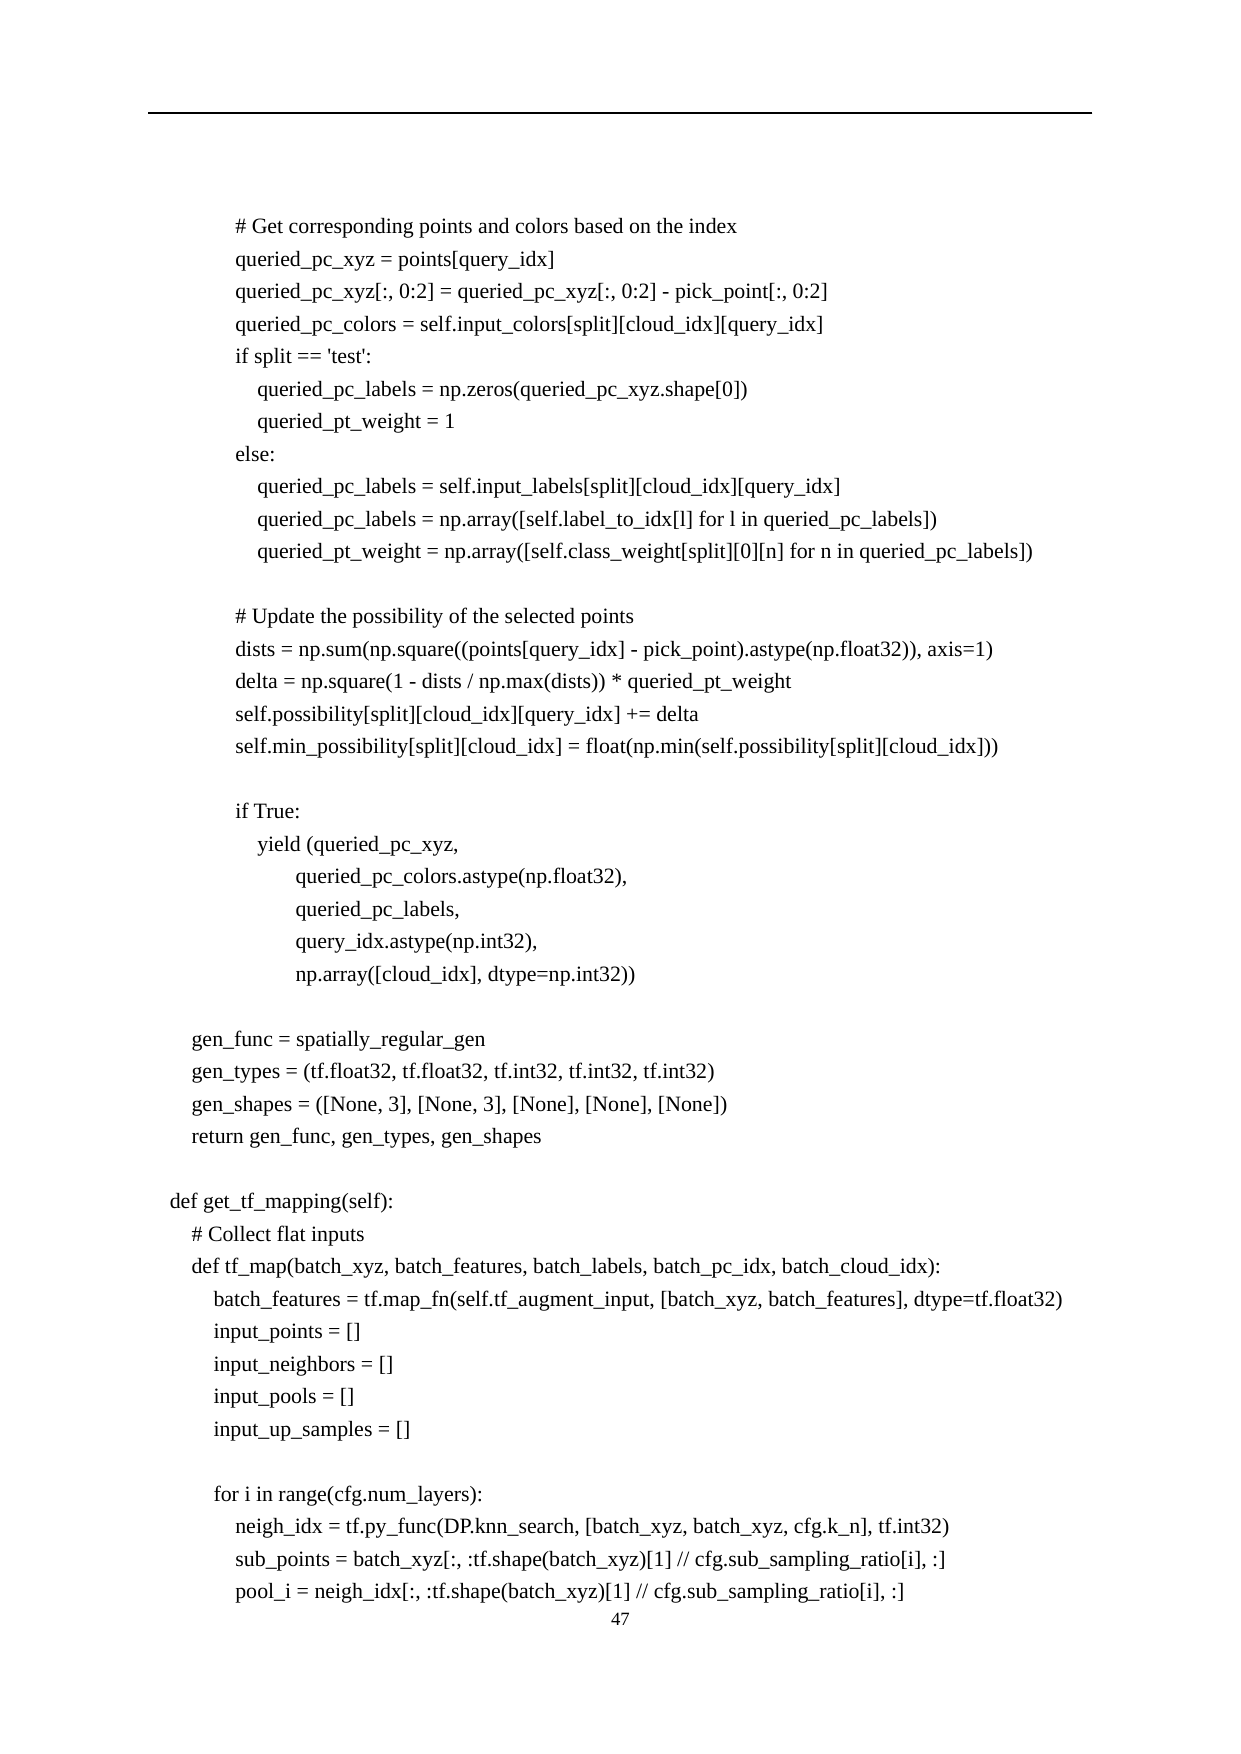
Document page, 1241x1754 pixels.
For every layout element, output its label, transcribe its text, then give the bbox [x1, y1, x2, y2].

text self.min_possibility[split][cloud_idx] = float(np.min(self.possibility[split][cloud_idx])) [148, 730, 1092, 762]
text input_points = [] [148, 1315, 1092, 1347]
text def tf_map(batch_xyz, batch_features, batch_labels, batch_pc_idx, batch_cloud_idx): [148, 1250, 1092, 1282]
text queried_pc_labels = np.zeros(queried_pc_xyz.shape[0]) [148, 372, 1092, 405]
text dists = np.sum(np.square((points[query_idx] - pick_point).astype(np.float32)), axis=1) [148, 632, 1092, 665]
text if True: [148, 795, 1092, 827]
text queried_pc_colors.astype(np.float32), [148, 860, 1092, 892]
text input_neighbors = [] [148, 1347, 1092, 1380]
text pool_i = neigh_idx[:, :tf.shape(batch_xyz)[1] // cfg.sub_sampling_ratio[i], :] [148, 1575, 1092, 1607]
text delta = np.square(1 - dists / np.max(dists)) * queried_pt_weight [148, 665, 1092, 697]
text def get_tf_mapping(self): [148, 1185, 1092, 1217]
text # Collect flat inputs [148, 1217, 1092, 1250]
text queried_pc_labels = np.array([self.label_to_idx[l] for l in queried_pc_labels]) [148, 502, 1092, 535]
text gen_shapes = ([None, 3], [None, 3], [None], [None], [None]) [148, 1087, 1092, 1120]
text queried_pc_labels, [148, 892, 1092, 925]
text sub_points = batch_xyz[:, :tf.shape(batch_xyz)[1] // cfg.sub_sampling_ratio[i], :] [148, 1542, 1092, 1575]
text gen_types = (tf.float32, tf.float32, tf.int32, tf.int32, tf.int32) [148, 1055, 1092, 1087]
text np.array([cloud_idx], dtype=np.int32)) [148, 957, 1092, 990]
text neigh_idx = tf.py_func(DP.knn_search, [batch_xyz, batch_xyz, cfg.k_n], tf.int32) [148, 1510, 1092, 1542]
text gen_func = spatially_regular_gen [148, 1022, 1092, 1055]
text for i in range(cfg.num_layers): [148, 1477, 1092, 1510]
text batch_features = tf.map_fn(self.tf_augment_input, [batch_xyz, batch_features], dtype=tf.float32) [148, 1282, 1092, 1315]
text input_pools = [] [148, 1380, 1092, 1412]
text else: [148, 437, 1092, 470]
text queried_pc_labels = self.input_labels[split][cloud_idx][query_idx] [148, 470, 1092, 502]
text queried_pc_xyz = points[query_idx] [148, 242, 1092, 275]
text # Get corresponding points and colors based on the index [148, 210, 1092, 242]
text query_idx.astype(np.int32), [148, 925, 1092, 957]
text queried_pc_colors = self.input_colors[split][cloud_idx][query_idx] [148, 307, 1092, 340]
text queried_pt_weight = np.array([self.class_weight[split][0][n] for n in queried_pc_labels]) [148, 535, 1092, 567]
text queried_pt_weight = 1 [148, 405, 1092, 437]
text if split == 'test': [148, 340, 1092, 372]
text input_up_samples = [] [148, 1412, 1092, 1445]
text queried_pc_xyz[:, 0:2] = queried_pc_xyz[:, 0:2] - pick_point[:, 0:2] [148, 275, 1092, 307]
text self.possibility[split][cloud_idx][query_idx] += delta [148, 697, 1092, 730]
text yield (queried_pc_xyz, [148, 827, 1092, 860]
text return gen_func, gen_types, gen_shapes [148, 1120, 1092, 1152]
text # Update the possibility of the selected points [148, 600, 1092, 632]
